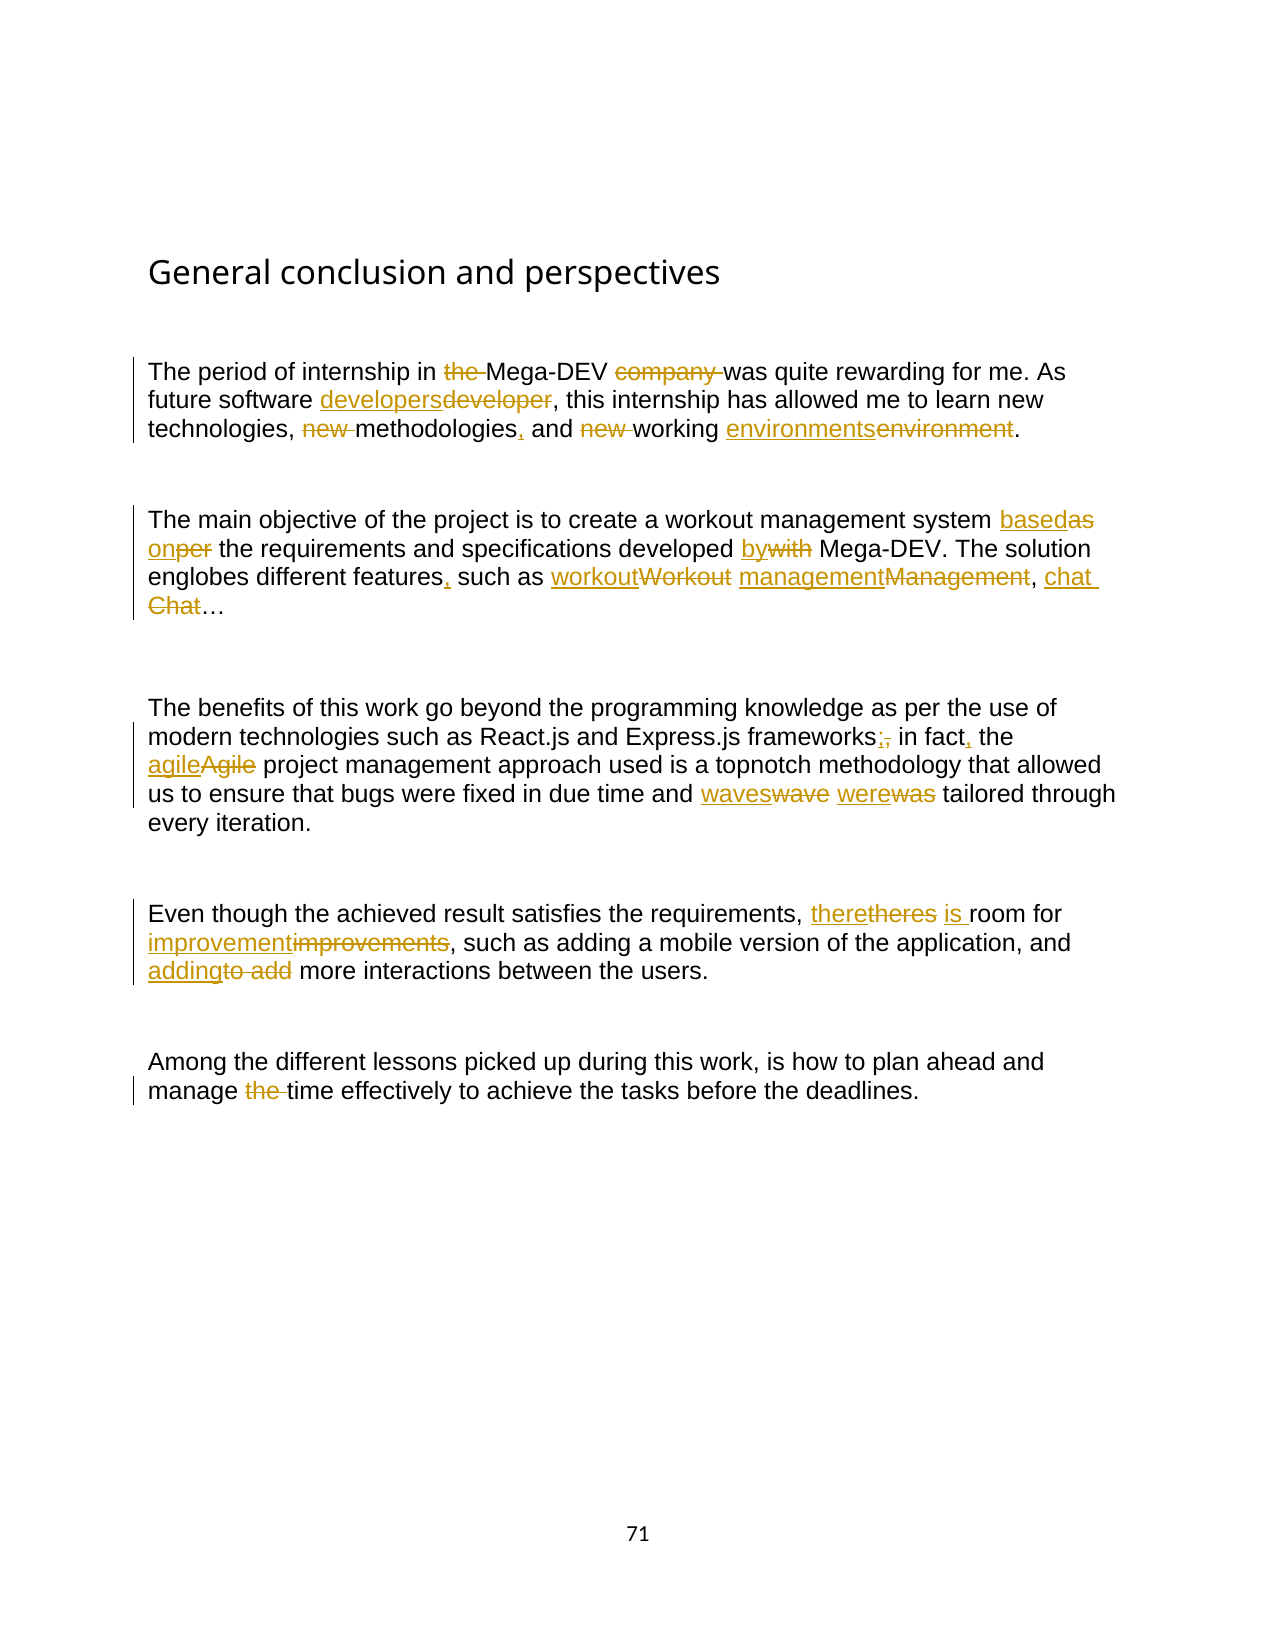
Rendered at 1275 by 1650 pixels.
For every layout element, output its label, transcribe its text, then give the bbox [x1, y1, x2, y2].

text The benefits of this work go beyond the programming knowledge as per the use of modern technologies such as React.js and Express.js frameworks in fact the project management approach used is a topnotch methodology that allowed us to ensure that bugs were fixed in due time and tailored through every iteration. [148, 693, 1127, 837]
text Even though the achieved result satisfies the requirements, room for , such as adding a mobile version of the application, and more interactions between the users. [148, 899, 1127, 985]
text Among the different lessons picked up during this work, is how to plan ahead and manage time effectively to achieve the tasks before the deadlines. [148, 1047, 1127, 1104]
text The period of internship in Mega-DEV was quite rewarding for me. As future software , this internship has allowed me to learn new technologies, methodologies and working . [148, 357, 1127, 443]
text The main objective of the project is to create a workout management system the requirements and specifications developed Mega-DEV. The solution englobes different features such as , … [148, 505, 1127, 620]
subtitle General conclusion and perspectives [148, 249, 1127, 294]
